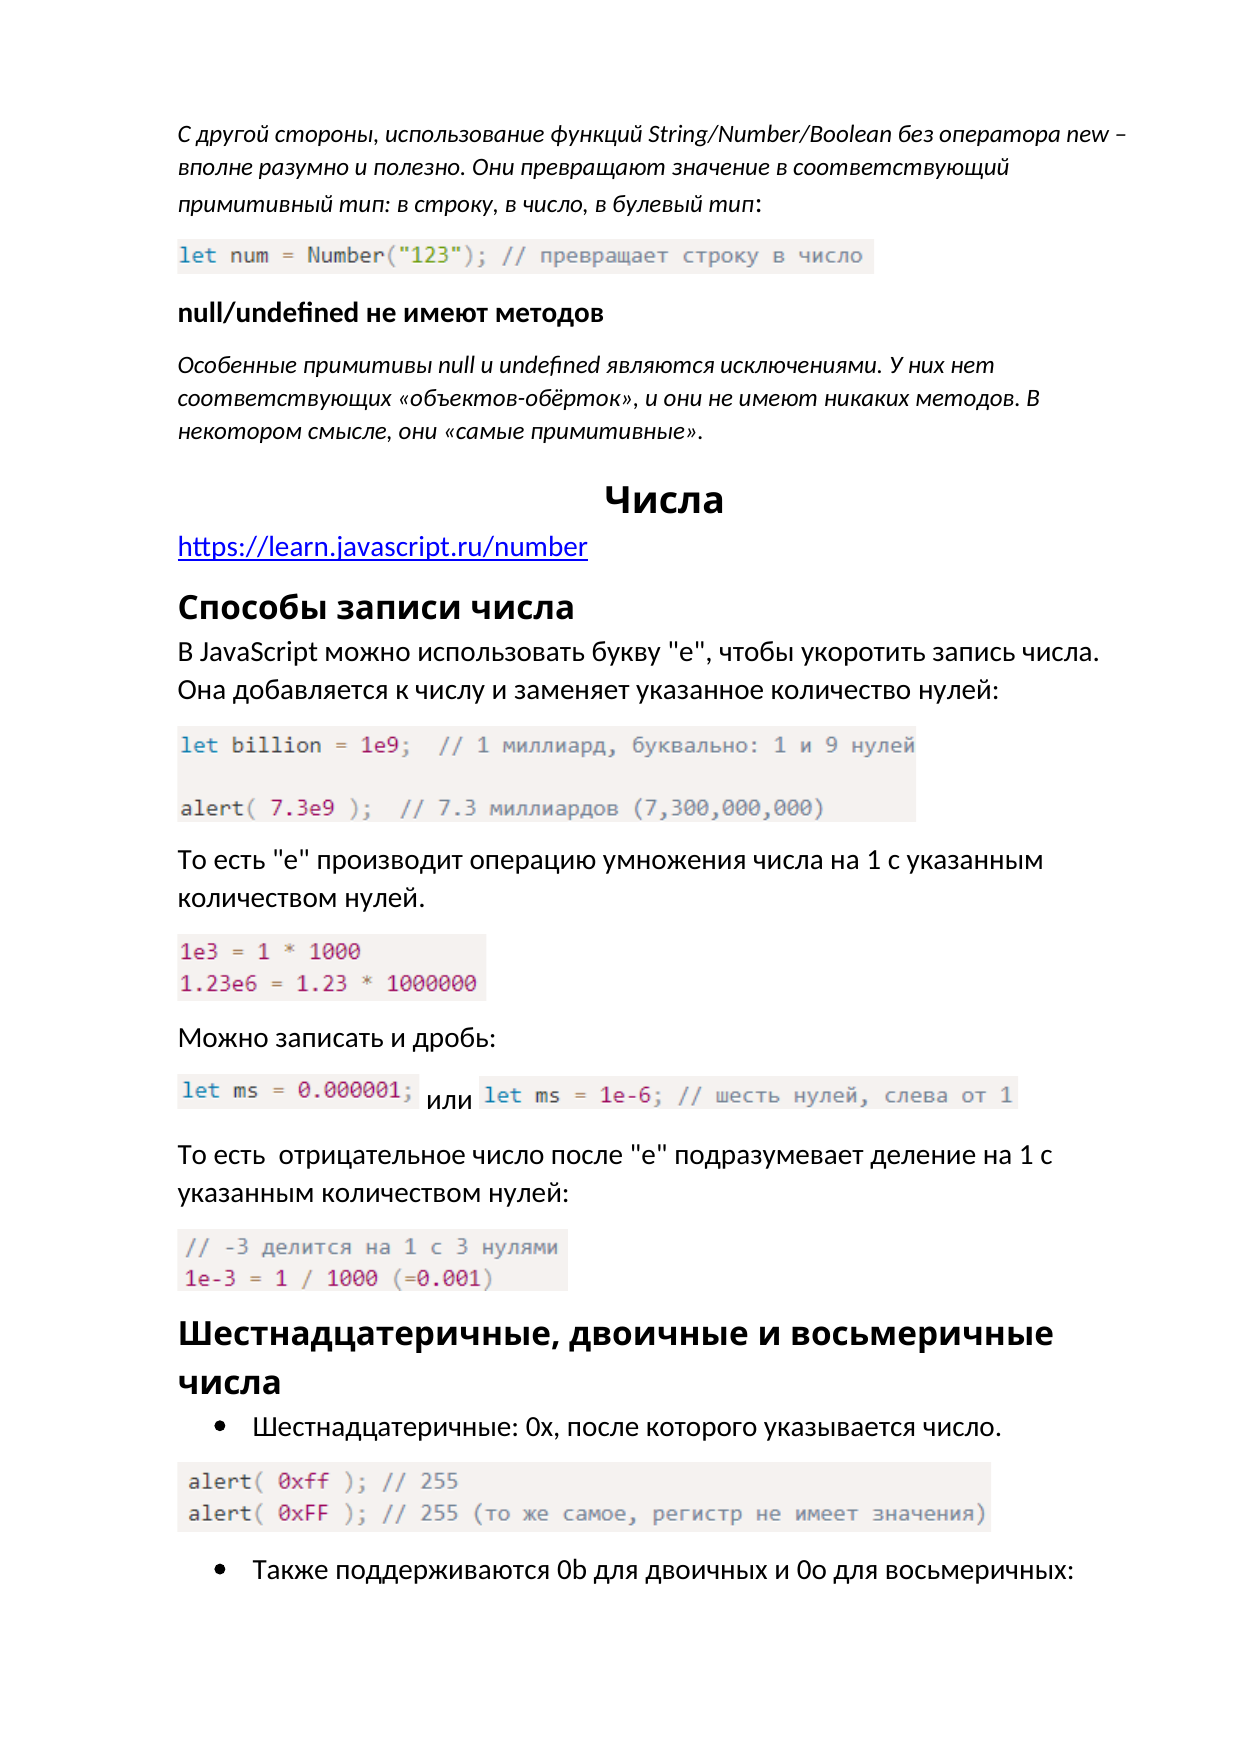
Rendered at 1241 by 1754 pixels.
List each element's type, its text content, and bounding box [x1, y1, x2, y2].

list Шестнадцатеричные: 0x, после которого указывается число. [215, 1408, 1152, 1443]
text То есть "e" производит операцию умножения числа на 1 с указанным количеством нулей. [177, 841, 1152, 915]
picture [177, 934, 487, 1001]
text https://learn.javascript.ru/number [177, 528, 1152, 564]
subtitle Способы записи числа [177, 584, 1152, 629]
subtitle Шестнадцатеричные, двоичные и восьмеричные числа [177, 1310, 1152, 1404]
text Можно записать и дробь: [177, 1019, 1152, 1055]
subtitle Числа [177, 473, 1152, 524]
text В JavaScript можно использовать букву "e", чтобы укоротить запись числа. Она добавляется к числу и заменяет указанное количество нулей: [177, 633, 1152, 707]
picture [177, 1462, 992, 1532]
picture [177, 239, 875, 274]
text Особенные примитивы null и undefined являются исключениями. У них нет соответствующих «объектов-обёрток», и они не имеют никаких методов. В некотором смысле, они «самые примитивные». [177, 350, 1152, 446]
picture [177, 1229, 568, 1291]
picture [177, 726, 917, 822]
picture [177, 1074, 420, 1109]
text С другой стороны, использование функций String/Number/Boolean без оператора new – вполне разумно и полезно. Они превращают значение в соответствующий примитивный тип: в строку, в число, в булевый тип: [177, 118, 1152, 220]
text То есть отрицательное число после "e" подразумевает деление на 1 с указанным количеством нулей: [177, 1136, 1152, 1210]
text null/undefined не имеют методов [177, 294, 1152, 330]
list Также поддерживаются 0b для двоичных и 0o для восьмеричных: [215, 1551, 1152, 1587]
picture [479, 1076, 1019, 1109]
